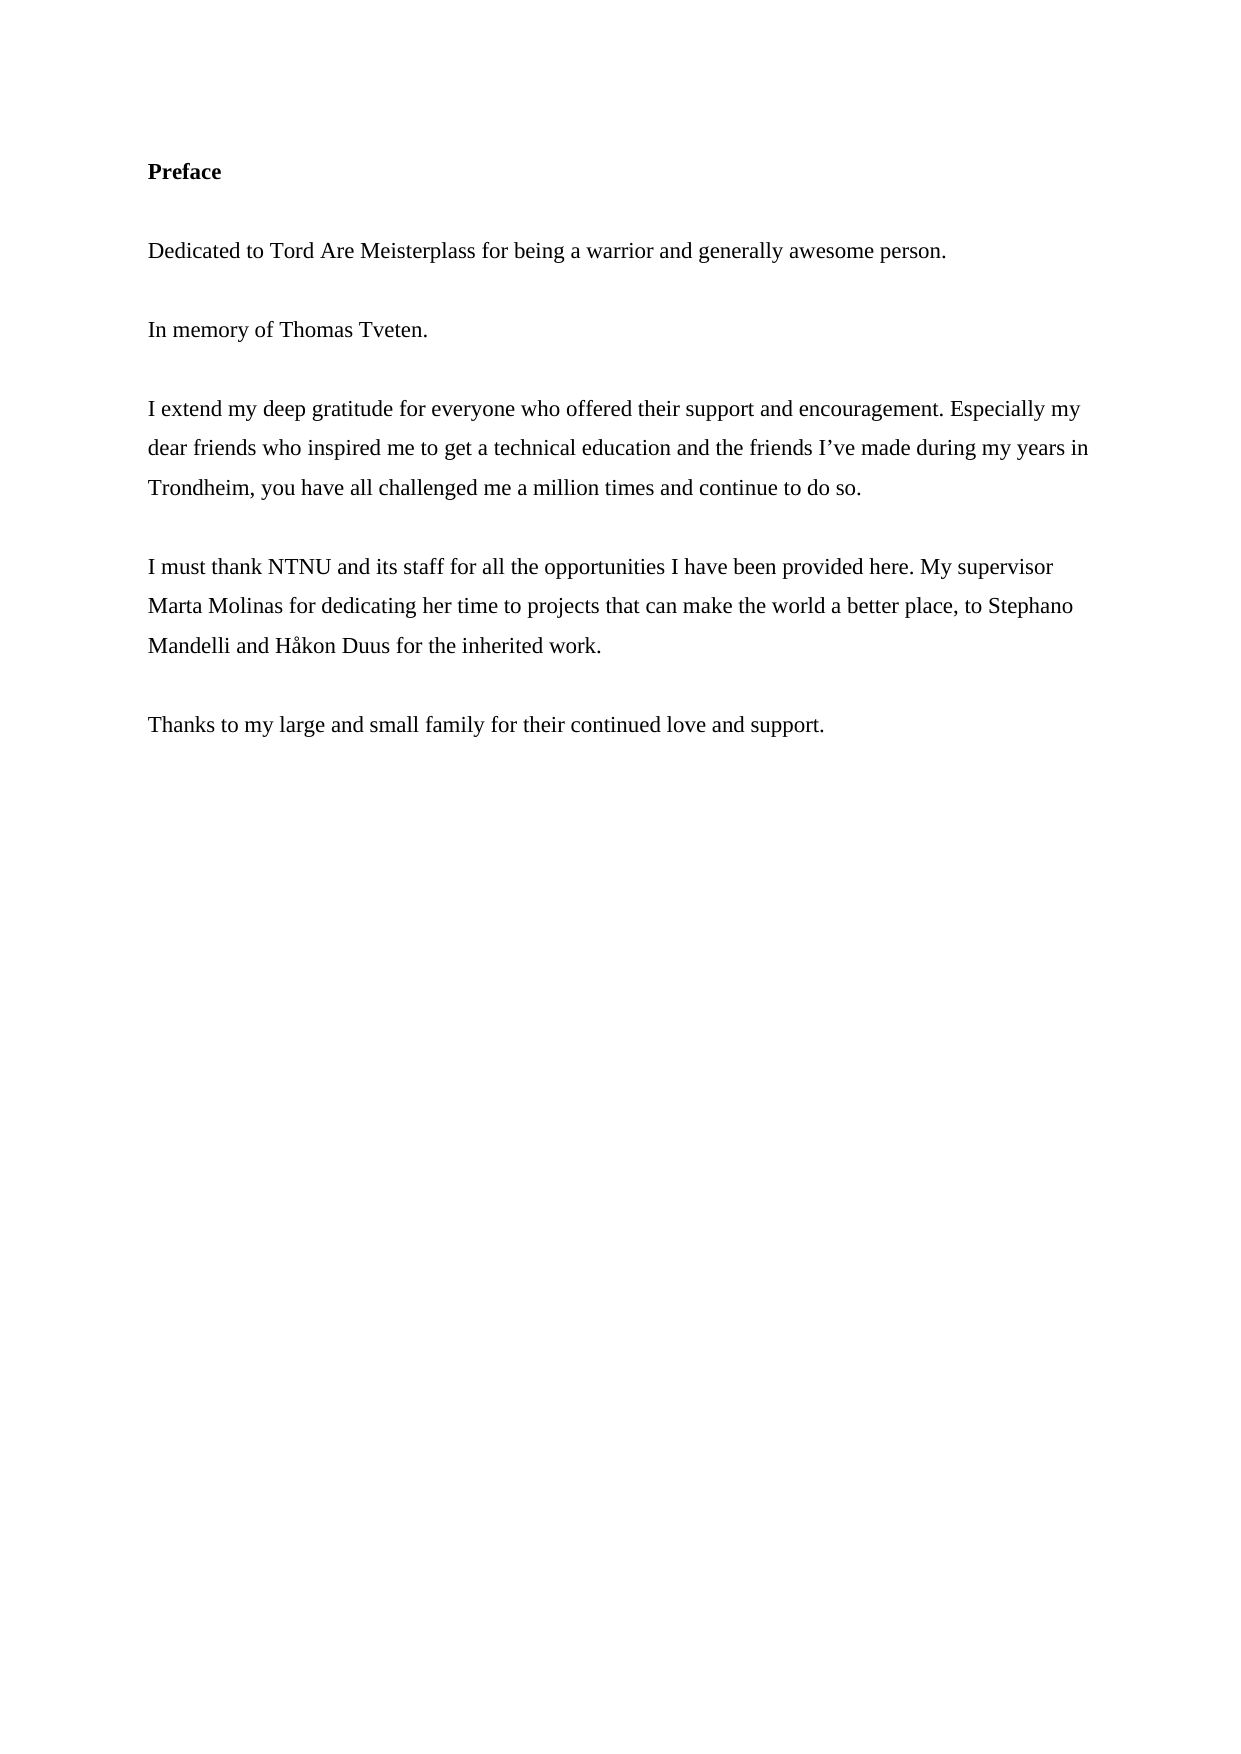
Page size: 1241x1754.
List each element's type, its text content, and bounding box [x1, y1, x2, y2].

text I extend my deep gratitude for everyone who offered their support and encouragement. Especially my dear friends who inspired me to get a technical education and the friends I’ve made during my years in Trondheim, you have all challenged me a million times and continue to do so. [148, 395, 1092, 500]
text Dedicated to Tord Are Meisterplass for being a warrior and generally awesome person. [148, 237, 1092, 263]
text Thanks to my large and small family for their continued love and support. [148, 711, 1092, 737]
text Preface [148, 158, 1092, 184]
text In memory of Thomas Tveten. [148, 316, 1092, 342]
text I must thank NTNU and its staff for all the opportunities I have been provided here. My supervisor Marta Molinas for dedicating her time to projects that can make the world a better place, to Stephano Mandelli and Håkon Duus for the inherited work. [148, 553, 1092, 658]
